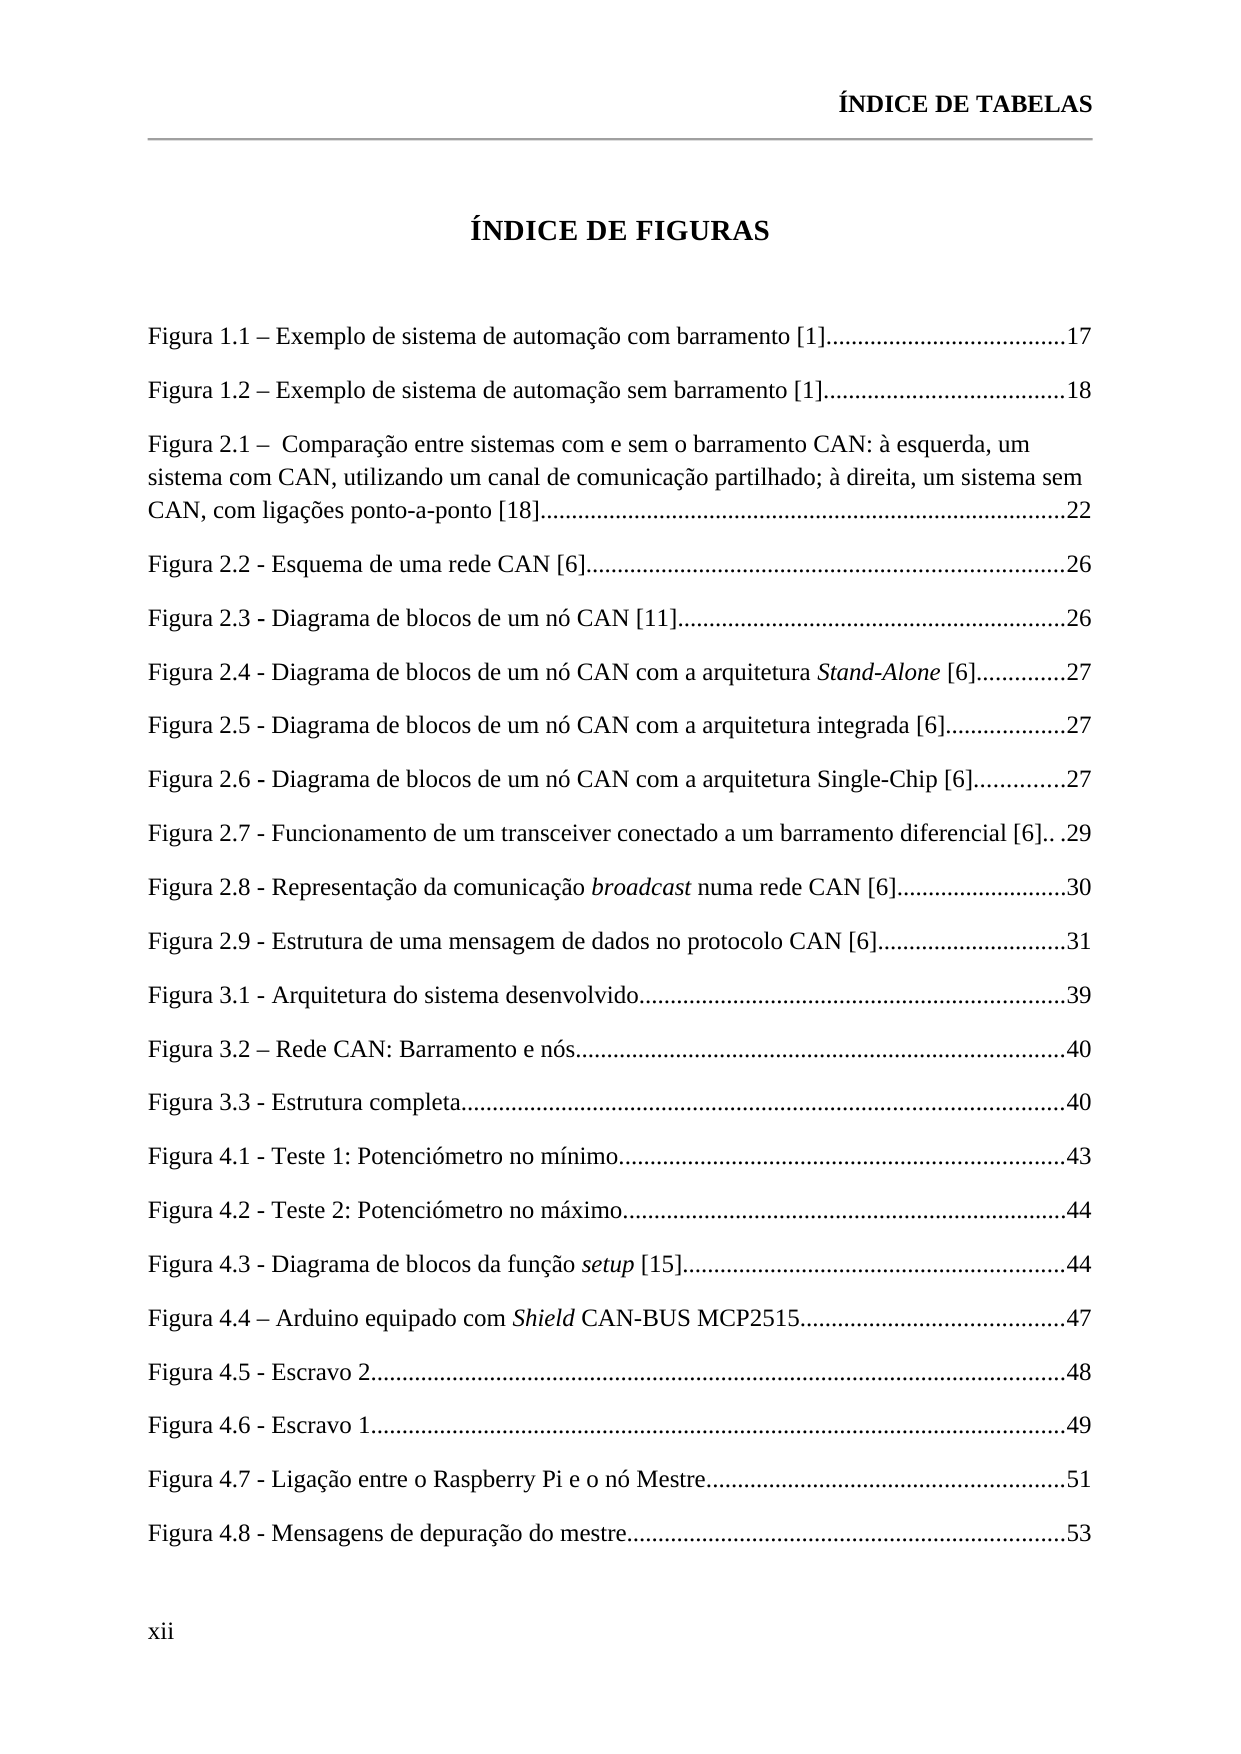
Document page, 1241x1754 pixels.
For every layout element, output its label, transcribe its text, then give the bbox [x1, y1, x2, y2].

text Figura 3.2 – Rede CAN: Barramento e nós 40 [148, 1034, 1092, 1062]
text Figura 4.5 - Escravo 2. 48 [148, 1357, 1092, 1386]
text Figura 3.1 - Arquitetura do sistema desenvolvido. 39 [148, 980, 1092, 1008]
text Figura 1.1 – Exemplo de sistema de automação com barramento [1]. 17 [148, 321, 1092, 350]
text Figura 4.7 - Ligação entre o Raspberry Pi e o nó Mestre. 51 [148, 1464, 1092, 1493]
text Figura 1.2 – Exemplo de sistema de automação sem barramento [1]. 18 [148, 375, 1092, 404]
text Figura 2.5 - Diagrama de blocos de um nó CAN com a arquitetura integrada [6]. 27 [148, 711, 1092, 739]
title ÍNDICE DE FIGURAS [148, 213, 1092, 246]
text Figura 2.4 - Diagrama de blocos de um nó CAN com a arquitetura Stand-Alone [6]. 27 [148, 657, 1092, 685]
text Figura 3.3 - Estrutura completa. 40 [148, 1087, 1092, 1116]
text Figura 2.2 - Esquema de uma rede CAN [6]. 26 [148, 549, 1092, 578]
text Figura 4.1 - Teste 1: Potenciómetro no mínimo. 43 [148, 1141, 1092, 1170]
text Figura 4.3 - Diagrama de blocos da função setup [15]. 44 [148, 1249, 1092, 1278]
text Figura 2.1 – Comparação entre sistemas com e sem o barramento CAN: à esquerda, um sistema com CAN, utilizando um canal de comunicação partilhado; à direita, um sistema sem CAN, com ligações ponto-a-ponto [18]. 22 [148, 429, 1092, 524]
text Figura 4.2 - Teste 2: Potenciómetro no máximo. 44 [148, 1195, 1092, 1224]
text Figura 4.4 – Arduino equipado com Shield CAN-BUS MCP2515. 47 [148, 1303, 1092, 1332]
text Figura 4.6 - Escravo 1. 49 [148, 1411, 1092, 1439]
text Figura 2.6 - Diagrama de blocos de um nó CAN com a arquitetura Single-Chip [6]. 27 [148, 764, 1092, 793]
text Figura 4.8 - Mensagens de depuração do mestre 53 [148, 1518, 1092, 1547]
text Figura 2.9 - Estrutura de uma mensagem de dados no protocolo CAN [6]. 31 [148, 926, 1092, 955]
text Figura 2.3 - Diagrama de blocos de um nó CAN [11]. 26 [148, 603, 1092, 632]
text Figura 2.8 - Representação da comunicação broadcast numa rede CAN [6]. 30 [148, 872, 1092, 901]
text Figura 2.7 - Funcionamento de um transceiver conectado a um barramento diferencial [6]. 29 [148, 818, 1092, 847]
